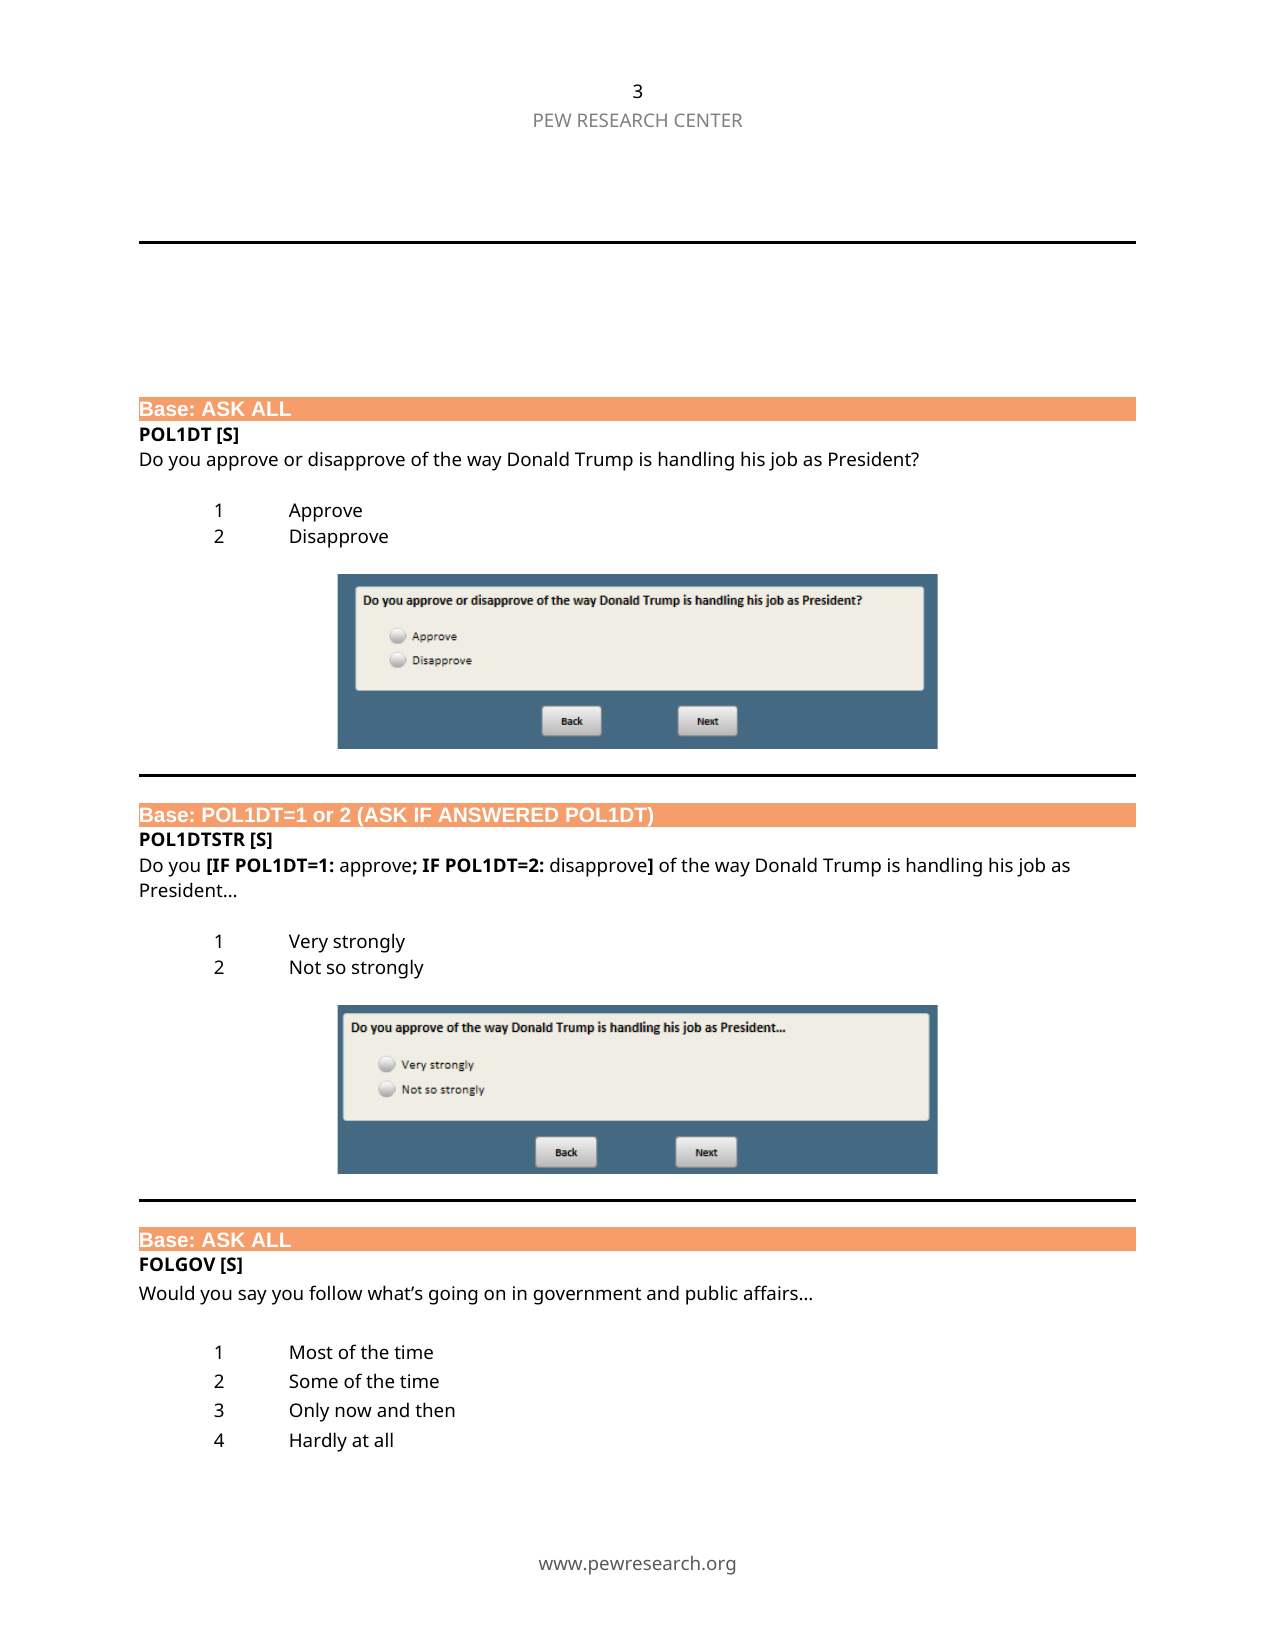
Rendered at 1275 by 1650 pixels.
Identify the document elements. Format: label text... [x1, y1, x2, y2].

text FOLGOV [S] [139, 1251, 1136, 1277]
text 2 Some of the time [214, 1368, 1136, 1394]
picture [337, 1005, 938, 1174]
text 1 Approve [214, 498, 1136, 523]
text 3 Only now and then [214, 1398, 1136, 1423]
picture [337, 574, 938, 749]
text 1 Very strongly [214, 929, 1136, 954]
text POL1DTSTR [S] [139, 827, 1136, 852]
text Base: POL1DT=1 or 2 (ASK IF ANSWERED POL1DT) [139, 803, 1136, 827]
text Do you approve or disapprove of the way Donald Trump is handling his job as President? [139, 447, 1136, 472]
text Would you say you follow what’s going on in government and public affairs… [139, 1281, 1136, 1306]
text Do you [IF POL1DT=1: approve; IF POL1DT=2: disapprove] of the way Donald Trump is handling his job as President… [139, 852, 1136, 903]
text Base: ASK ALL [139, 1227, 1136, 1251]
text 4 Hardly at all [214, 1427, 1136, 1453]
text Base: ASK ALL [139, 397, 1136, 421]
text 2 Not so strongly [214, 954, 1136, 980]
text 2 Disapprove [214, 523, 1136, 549]
text POL1DT [S] [139, 421, 1136, 447]
text 1 Most of the time [214, 1339, 1136, 1365]
